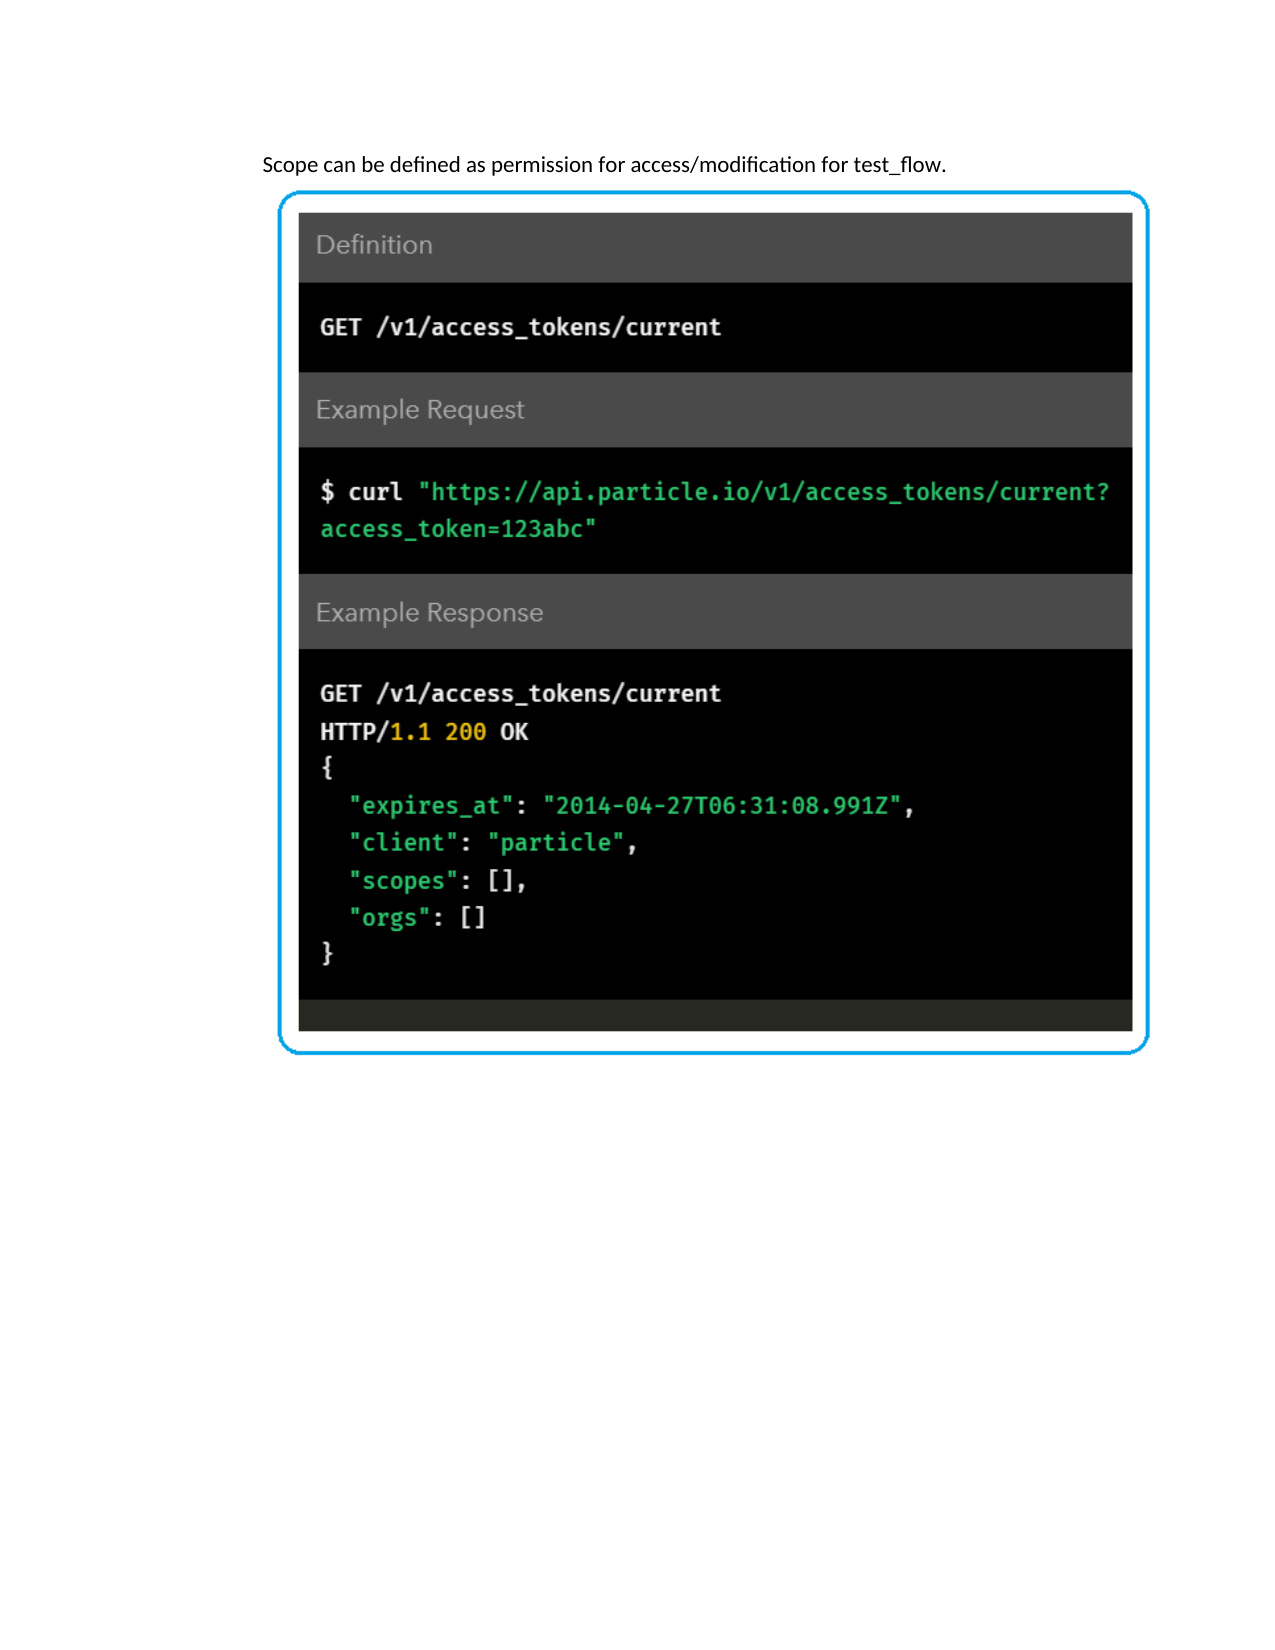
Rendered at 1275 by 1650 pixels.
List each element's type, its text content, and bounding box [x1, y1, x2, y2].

text Scope can be defined as permission for access/modification for test_flow. [262, 150, 1087, 180]
picture [262, 180, 1163, 1067]
